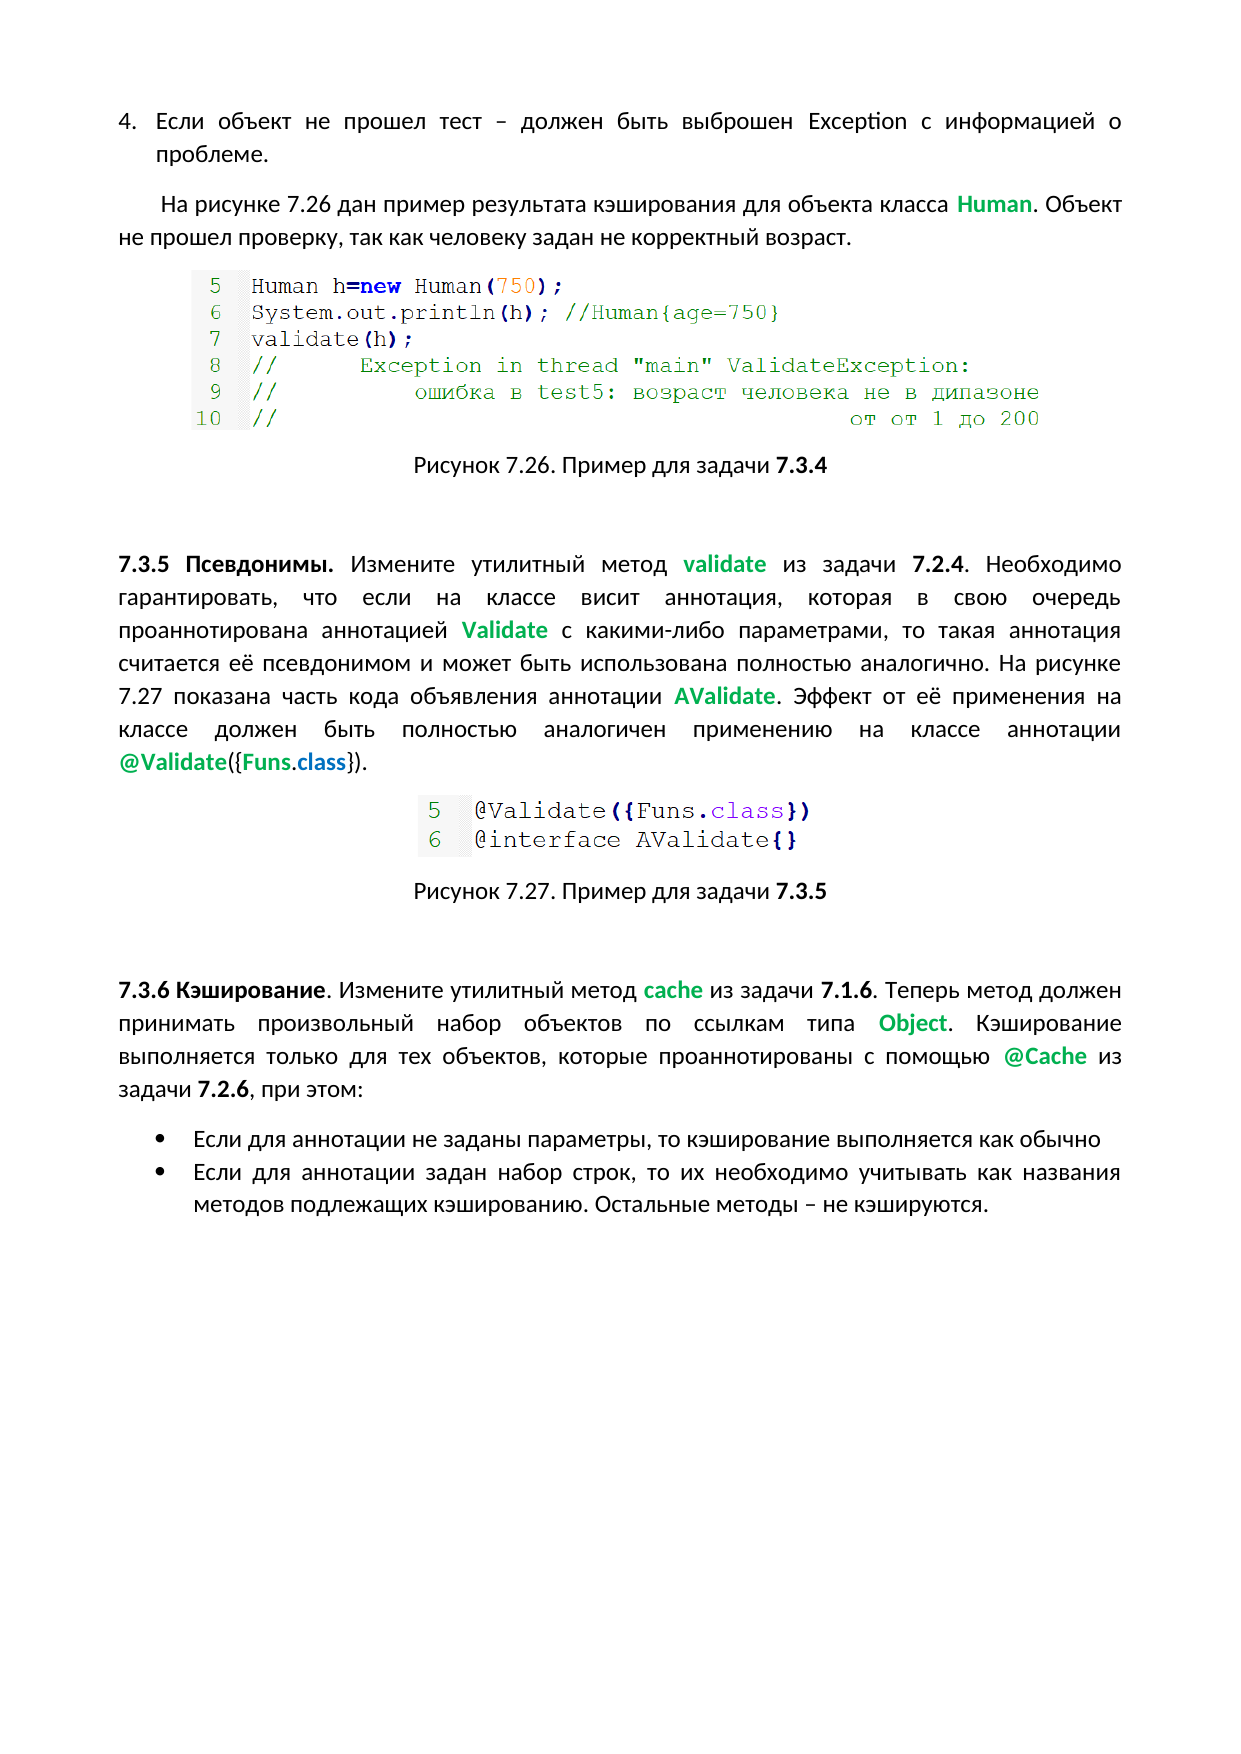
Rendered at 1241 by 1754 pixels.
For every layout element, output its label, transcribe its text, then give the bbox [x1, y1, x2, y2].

text Рисунок 7.27. Пример для задачи 7.3.5 [118, 875, 1122, 906]
text Рисунок 7.26. Пример для задачи 7.3.4 [118, 449, 1122, 479]
text 7.3.5 Псевдонимы. Измените утилитный метод validate из задачи 7.2.4. Необходимо гарантировать, что если на классе висит аннотация, которая в свою очередь проаннотирована аннотацией Validate с какими-либо параметрами, то такая аннотация считается её псевдонимом и может быть использована полностью аналогично. На рисунке 7.27 показана часть кода объявления аннотации AValidate. Эффект от её применения на классе должен быть полностью аналогичен применению на классе аннотации @Validate({Funs.class}). [118, 548, 1122, 776]
text На рисунке 7.26 дан пример результата кэширования для объекта класса Human. Объект не прошел проверку, так как человеку задан не корректный возраст. [118, 188, 1122, 251]
list Если объект не прошел тест – должен быть выброшен Exception с информацией о проблеме. [118, 106, 1122, 169]
text 7.3.6 Кэширование. Измените утилитный метод cache из задачи 7.1.6. Теперь метод должен принимать произвольный набор объектов по ссылкам типа Object. Кэширование выполняется только для тех объектов, которые проаннотированы с помощью @Cache из задачи 7.2.6, при этом: [118, 974, 1122, 1104]
picture [191, 270, 1049, 430]
list Если для аннотации задан набор строк, то их необходимо учитывать как названия методов подлежащих кэшированию. Остальные методы – не кэшируются. [156, 1156, 1122, 1219]
list Если для аннотации не заданы параметры, то кэширование выполняется как обычно [156, 1123, 1122, 1153]
picture [417, 795, 823, 857]
